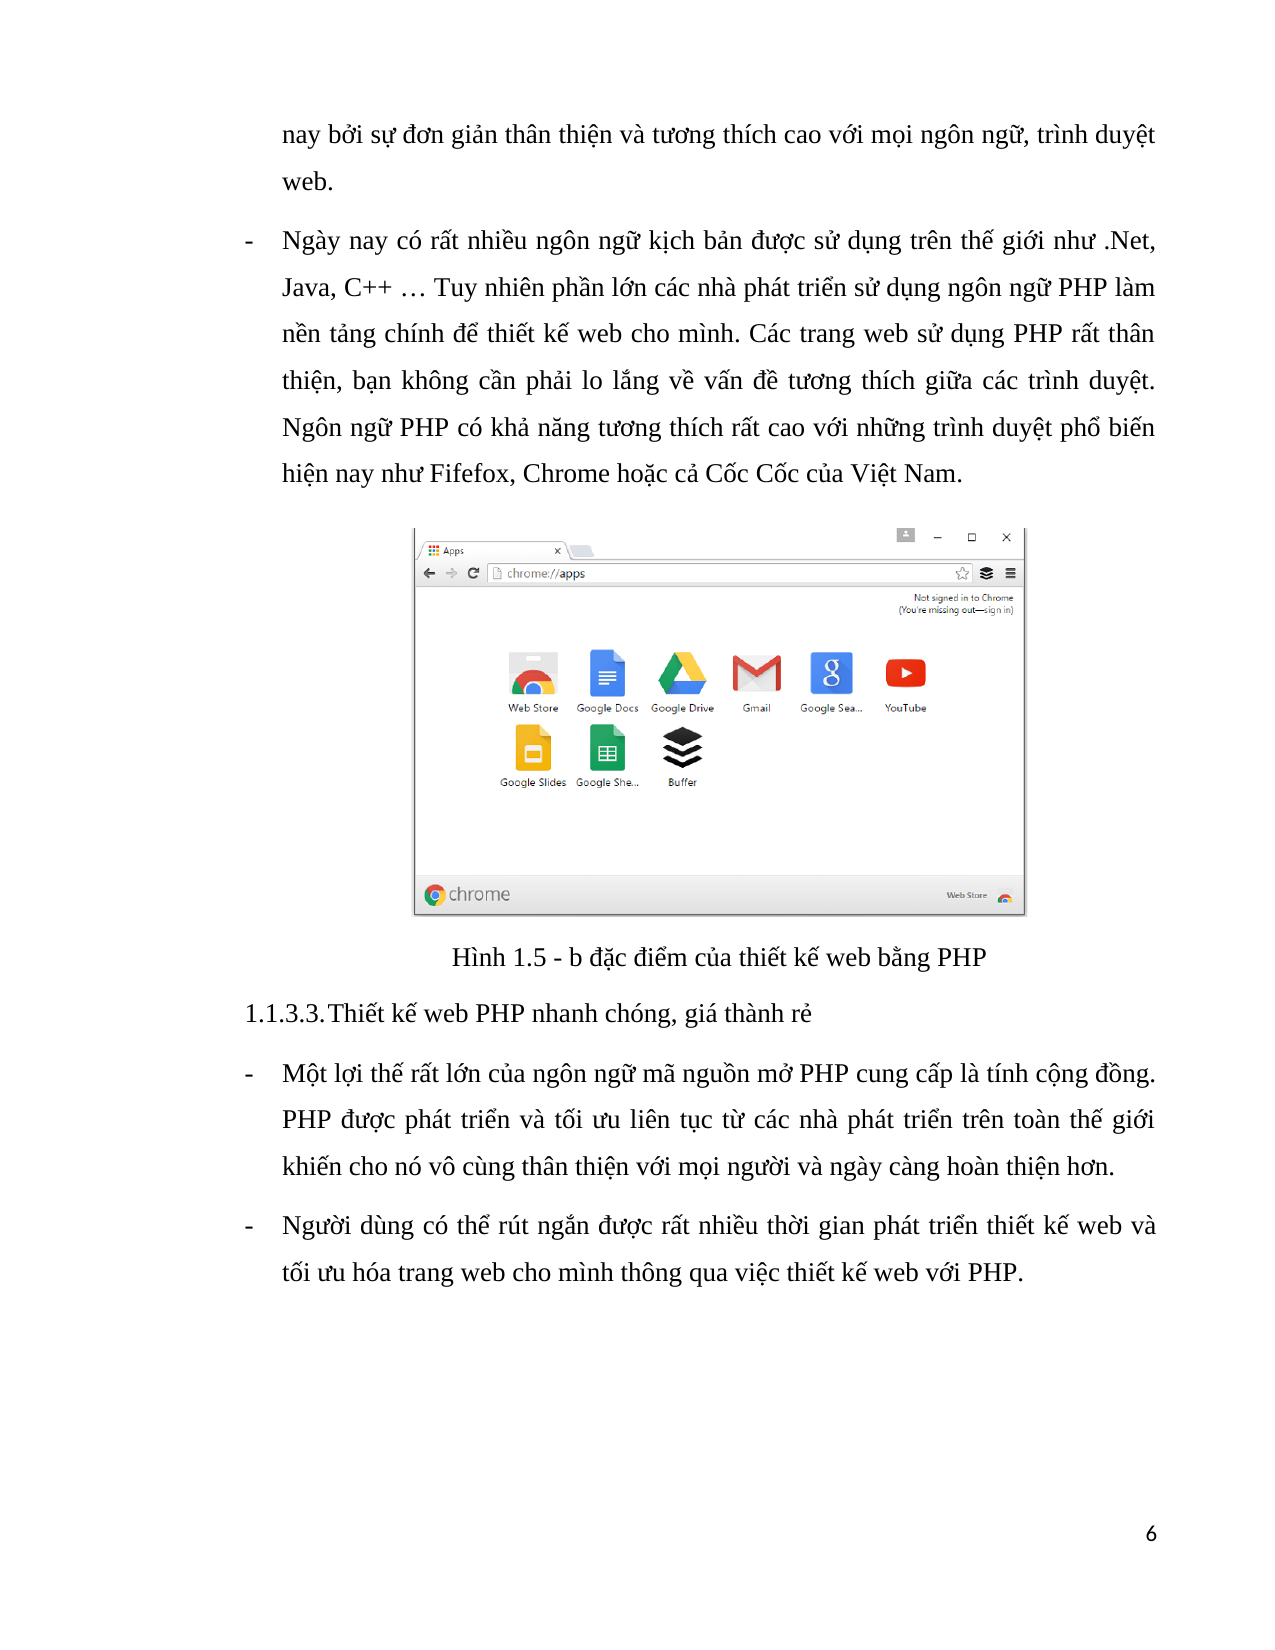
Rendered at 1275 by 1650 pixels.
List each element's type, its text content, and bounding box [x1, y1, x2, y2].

list Thiết kế web PHP nhanh chóng, giá thành rẻ [244, 998, 1157, 1029]
text Người dùng có thể rút ngắn được rất nhiều thời gian phát triển thiết kế web và tối ưu hóa trang web cho mình thông qua việc thiết kế web với PHP. [244, 1209, 1157, 1287]
table_header [282, 516, 1157, 929]
text Một lợi thế rất lớn của ngôn ngữ mã nguồn mở PHP cung cấp là tính cộng đồng. PHP được phát triển và tối ưu liên tục từ các nhà phát triển trên toàn thế giới khiến cho nó vô cùng thân thiện với mọi người và ngày càng hoàn thiện hơn. [244, 1057, 1157, 1181]
text Ngày nay có rất nhiều ngôn ngữ kịch bản được sử dụng trên thế giới như .Net, Java, C++ … Tuy nhiên phần lớn các nhà phát triển sử dụng ngôn ngữ PHP làm nền tảng chính để thiết kế web cho mình. Các trang web sử dụng PHP rất thân thiện, bạn không cần phải lo lắng về vấn đề tương thích giữa các trình duyệt. Ngôn ngữ PHP có khả năng tương thích rất cao với những trình duyệt phổ biến hiện nay như Fifefox, Chrome hoặc cả Cốc Cốc của Việt Nam. [244, 224, 1157, 488]
picture [411, 528, 1028, 917]
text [244, 118, 1157, 196]
table_cell Hình 1.5 - b đặc điểm của thiết kế web bằng PHP [282, 929, 1157, 985]
